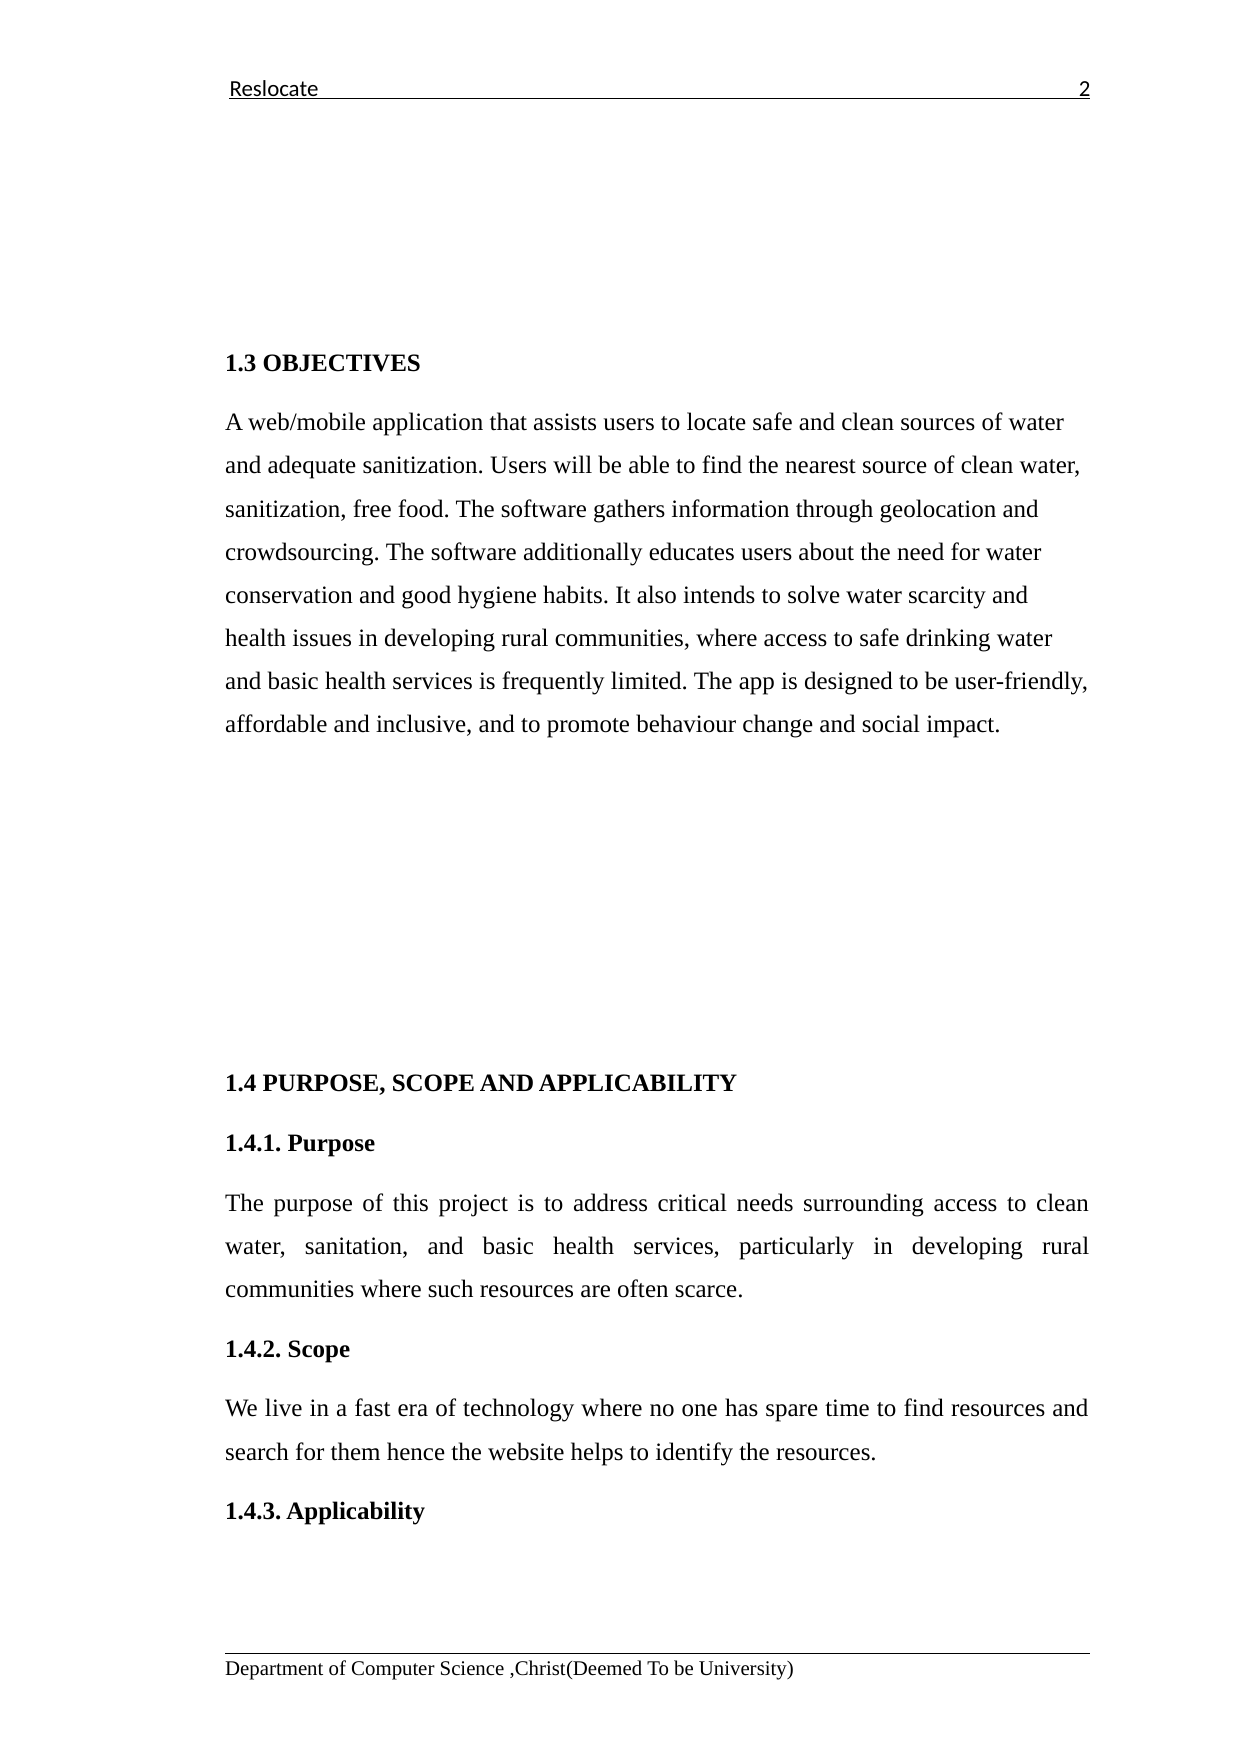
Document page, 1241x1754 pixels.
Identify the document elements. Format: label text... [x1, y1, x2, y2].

text 1.4 PURPOSE, SCOPE AND APPLICABILITY [225, 1068, 1090, 1097]
text A web/mobile application that assists users to locate safe and clean sources of water and adequate sanitization. Users will be able to find the nearest source of clean water, sanitization, free food. The software gathers information through geolocation and crowdsourcing. The software additionally educates users about the need for water conservation and good hygiene habits. It also intends to solve water scarcity and health issues in developing rural communities, where access to safe drinking water and basic health services is frequently limited. The app is designed to be user-friendly, affordable and inclusive, and to promote behaviour change and social impact. [225, 407, 1090, 738]
text The purpose of this project is to address critical needs surrounding access to clean water, sanitation, and basic health services, particularly in developing rural communities where such resources are often scarce. [225, 1188, 1090, 1303]
text 1.4.3. Applicability [225, 1496, 1090, 1525]
text We live in a fast era of technology where no one has spare time to find resources and search for them hence the website helps to identify the resources. [225, 1393, 1090, 1465]
text 1.3 OBJECTIVES [225, 348, 1090, 376]
text 1.4.2. Scope [225, 1334, 1090, 1362]
text 1.4.1. Purpose [225, 1128, 1090, 1157]
